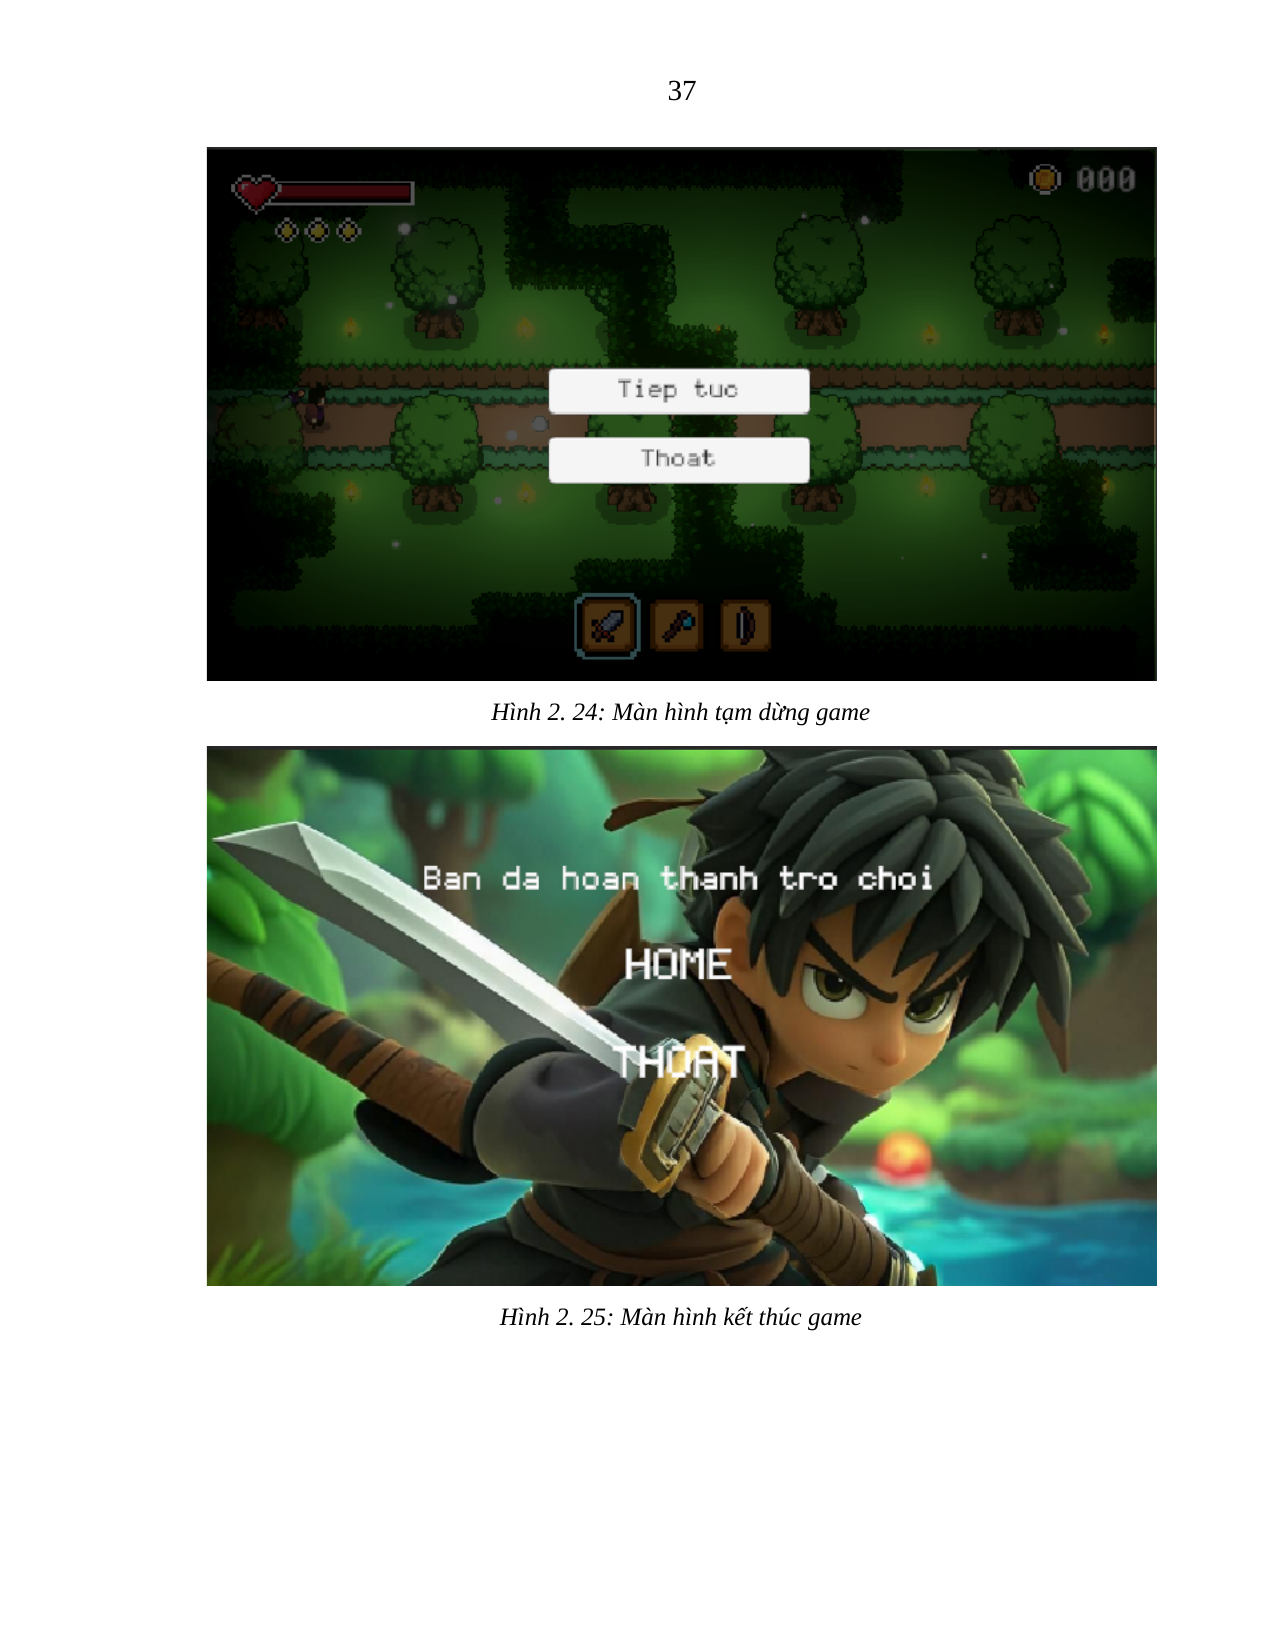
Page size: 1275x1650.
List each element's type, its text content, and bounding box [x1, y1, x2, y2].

picture [206, 147, 1157, 681]
picture [206, 746, 1157, 1286]
